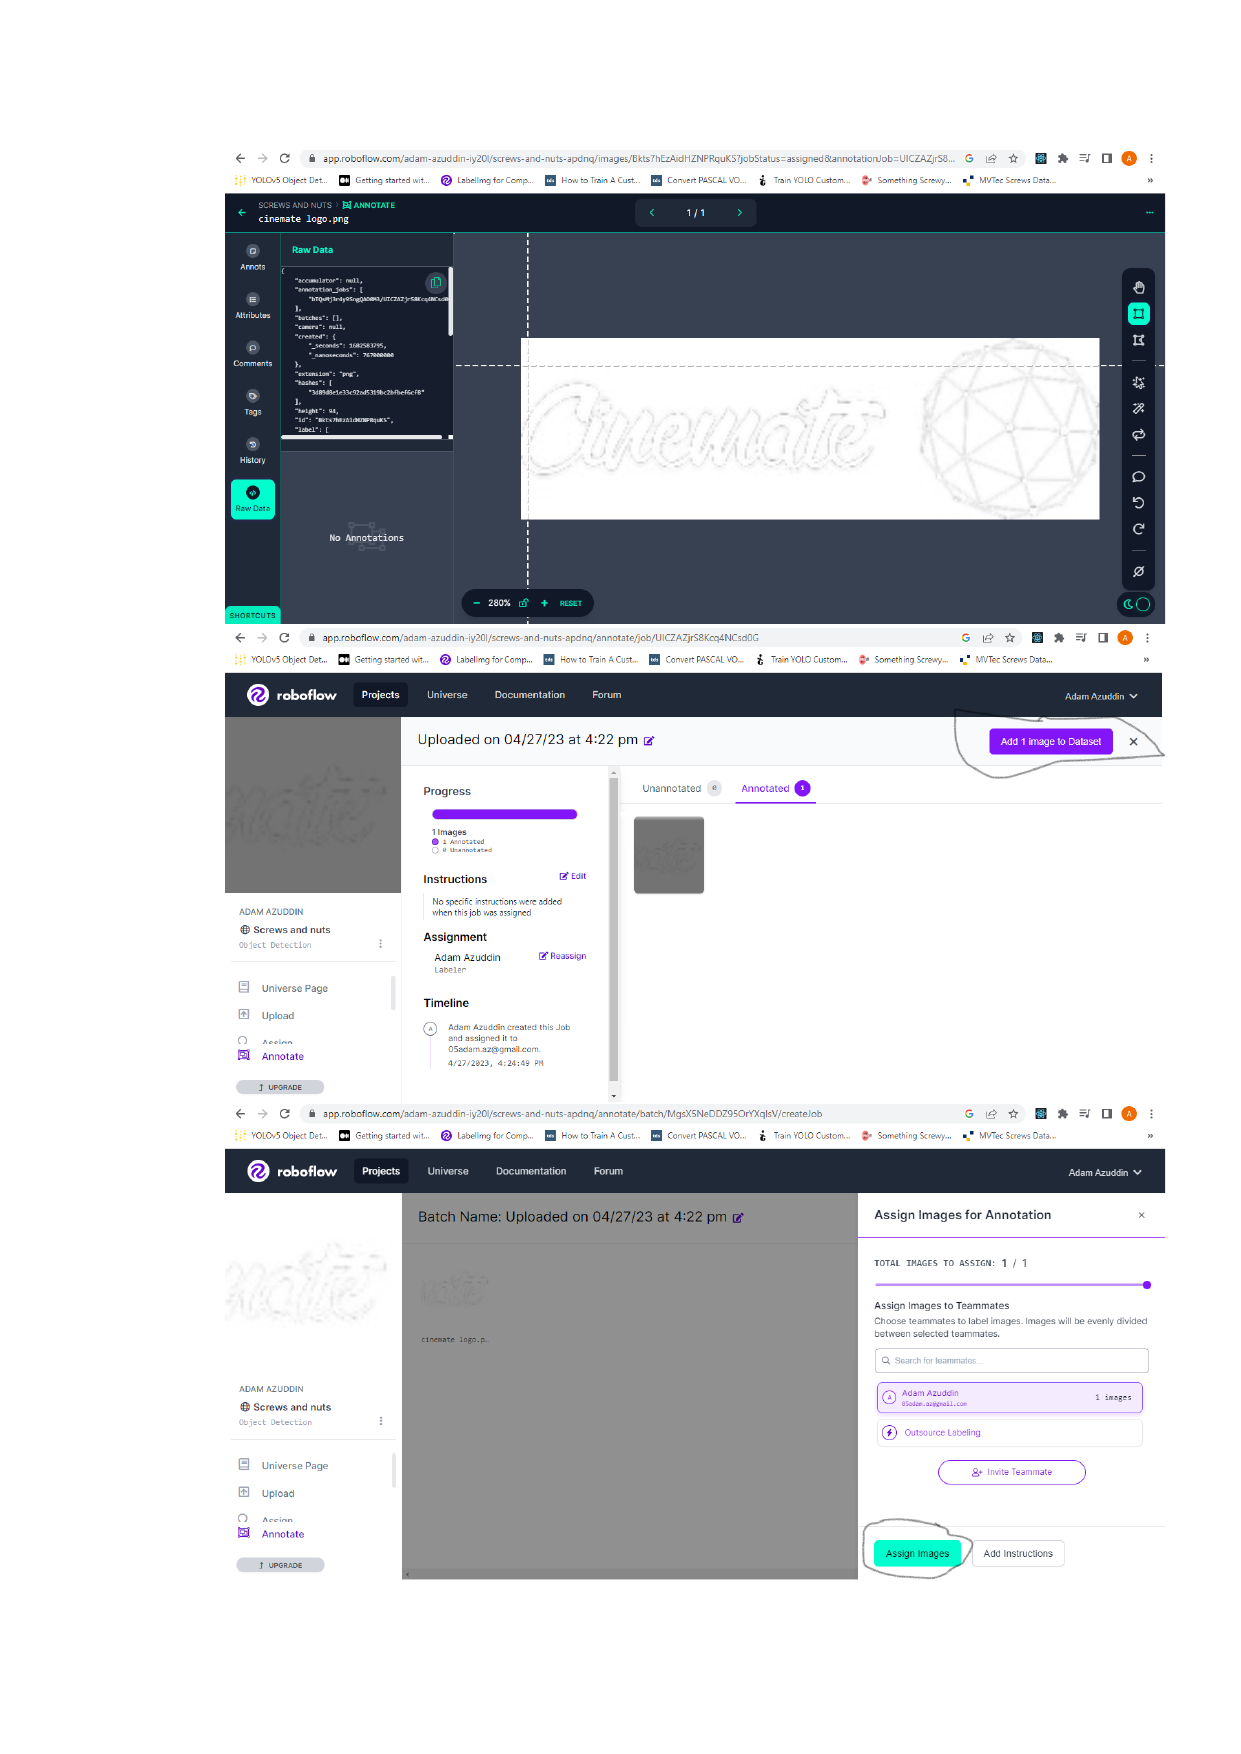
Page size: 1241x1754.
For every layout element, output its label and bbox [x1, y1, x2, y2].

picture [225, 150, 1166, 624]
picture [225, 1103, 1166, 1580]
picture [225, 625, 1166, 1102]
